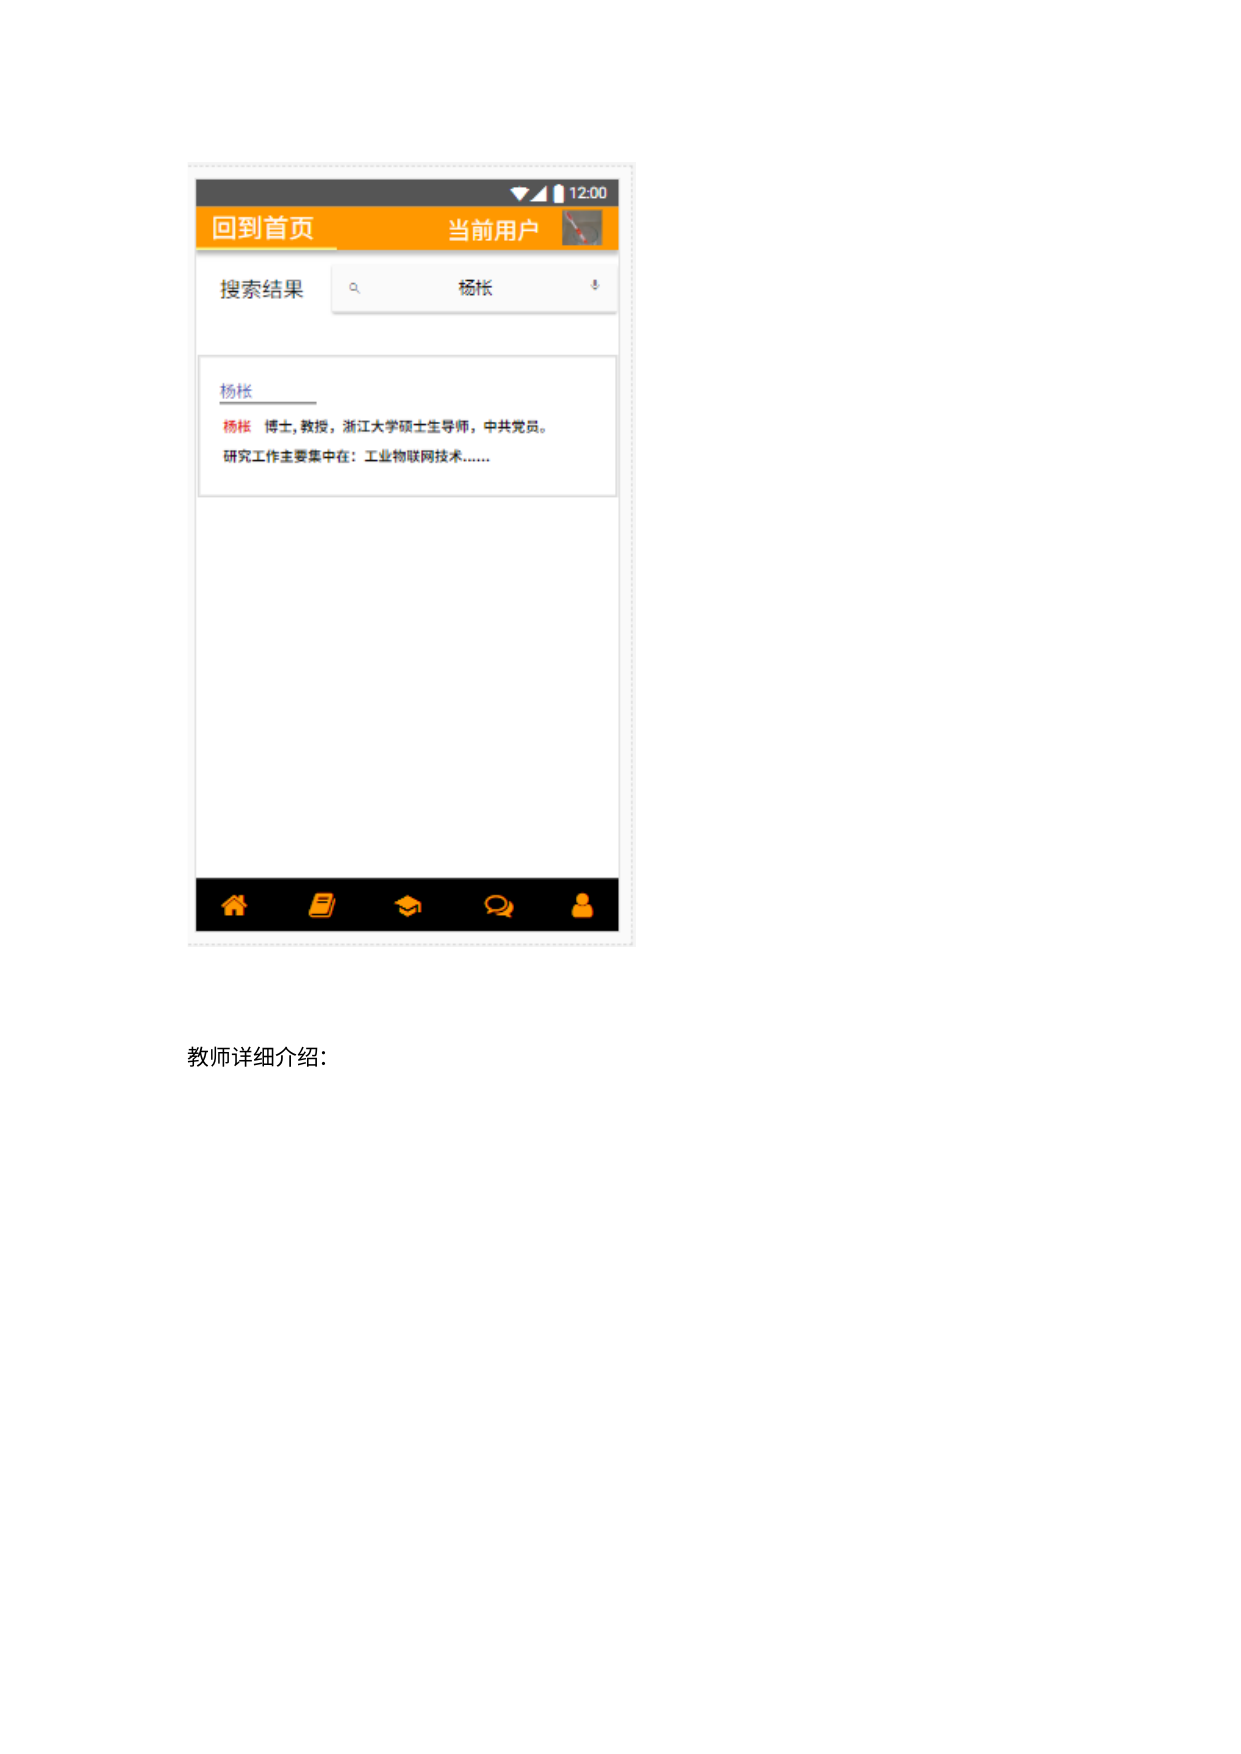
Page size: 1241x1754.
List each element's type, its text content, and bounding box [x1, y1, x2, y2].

text 教师详细介绍： [187, 1039, 1053, 1072]
picture [187, 162, 636, 947]
